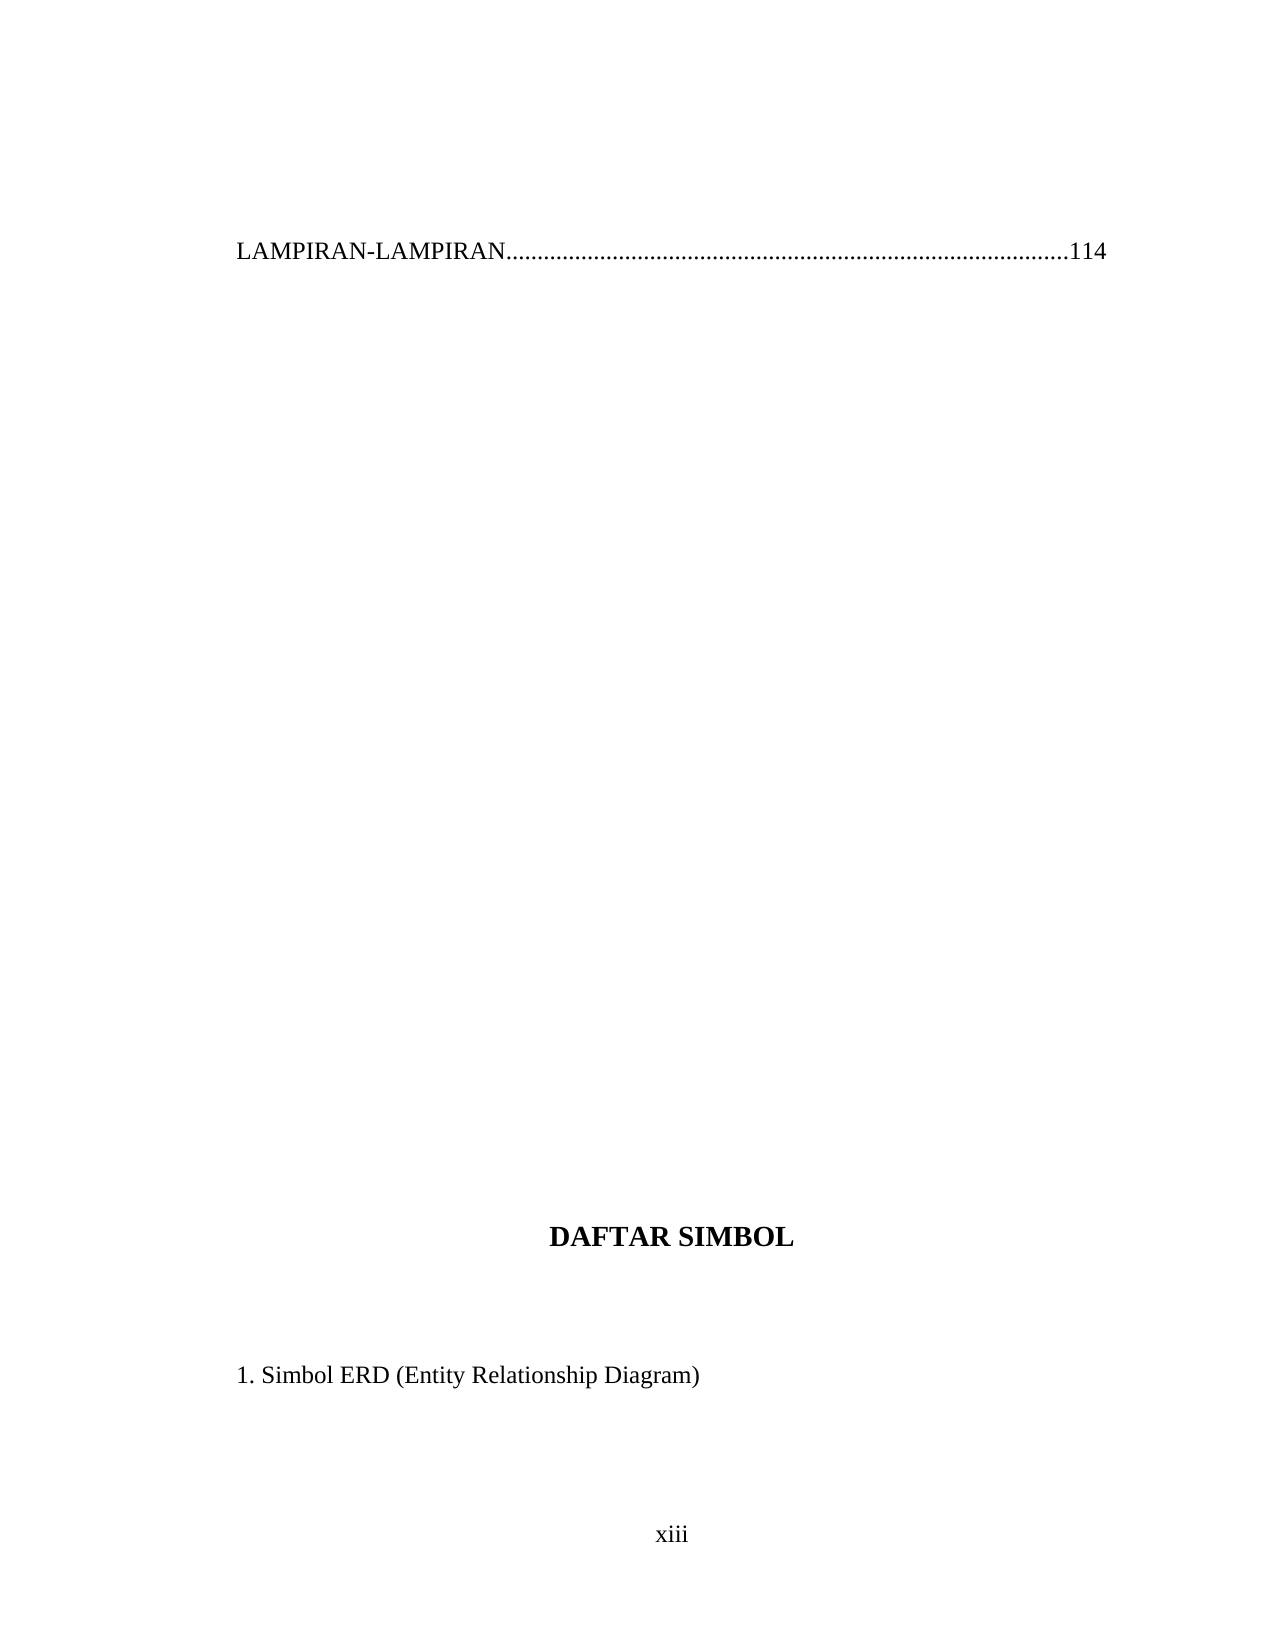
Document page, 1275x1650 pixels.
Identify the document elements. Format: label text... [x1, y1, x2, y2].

text 1. Simbol ERD (Entity Relationship Diagram) [236, 1360, 1107, 1389]
subtitle DAFTAR SIMBOL [236, 1219, 1107, 1253]
